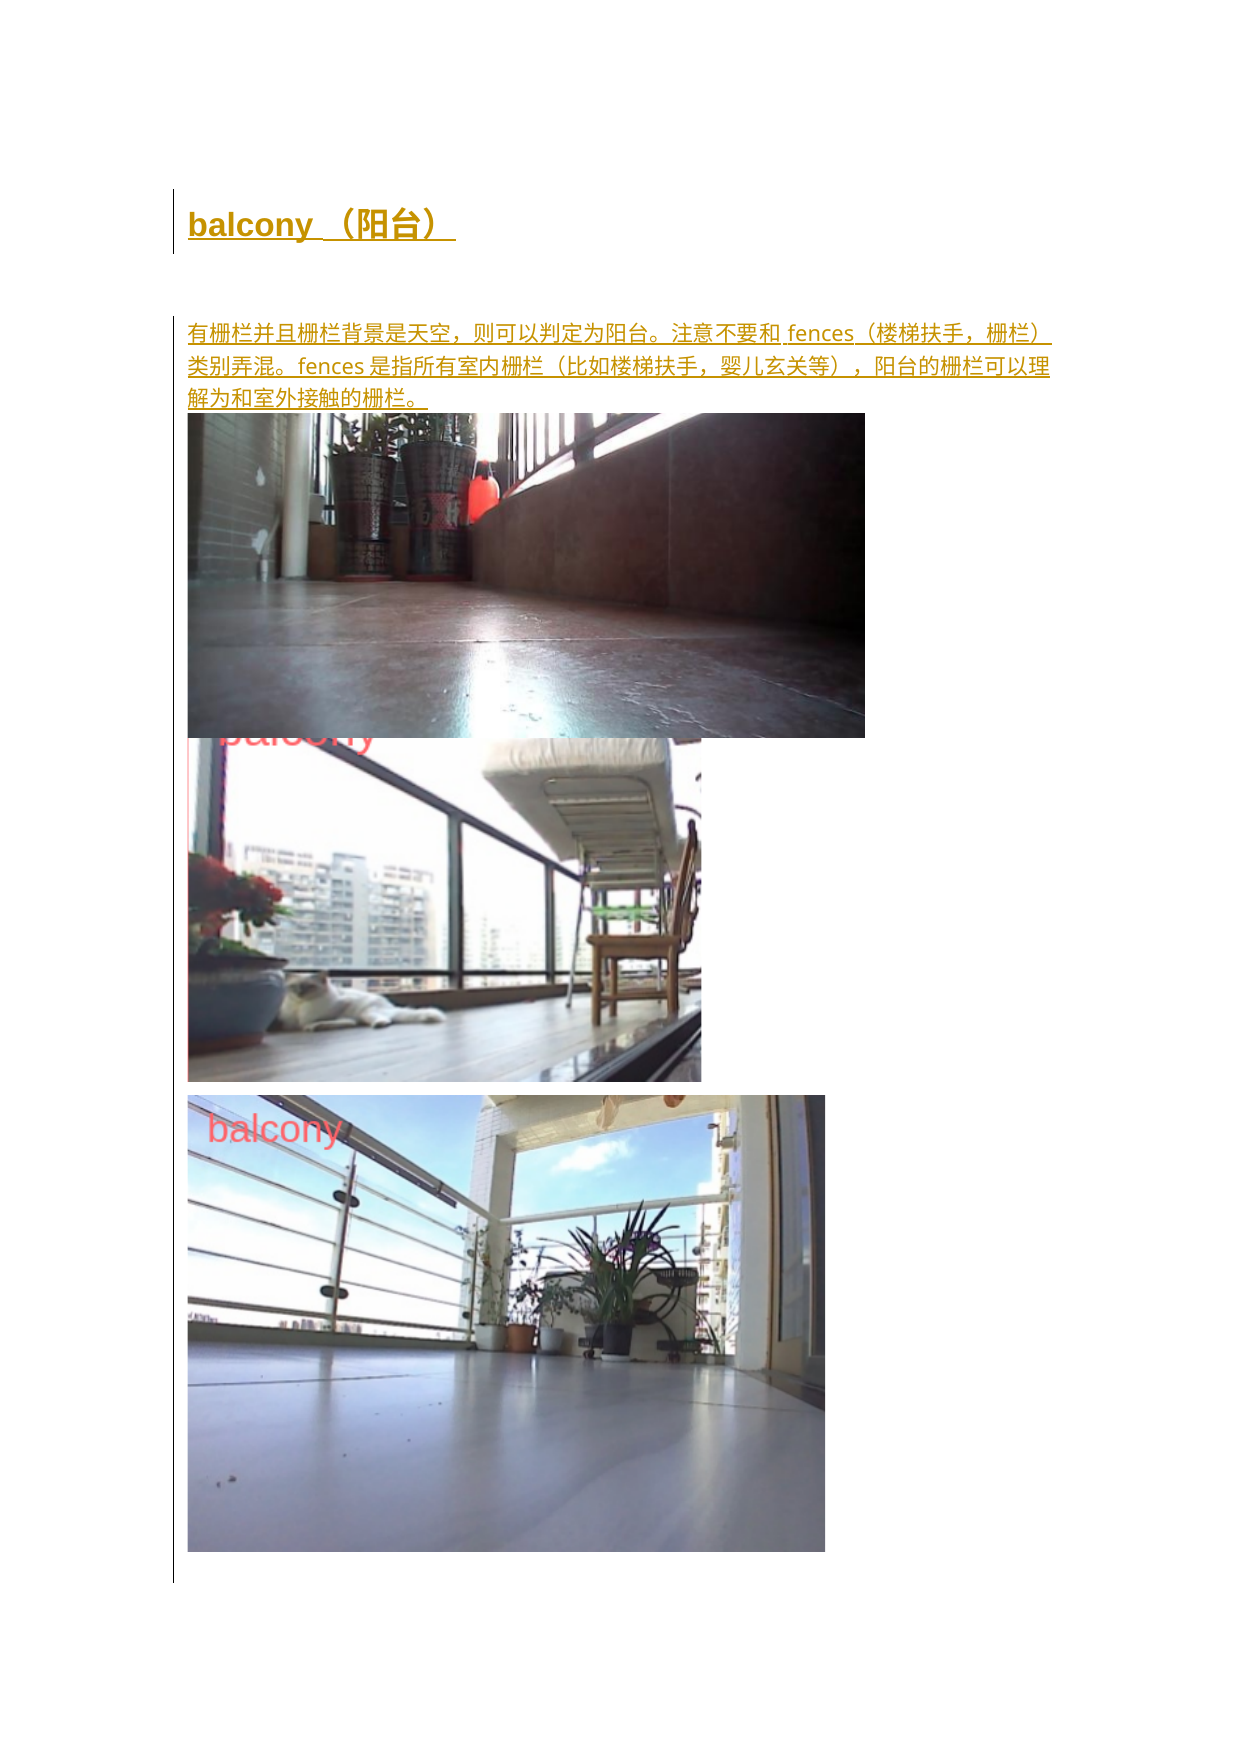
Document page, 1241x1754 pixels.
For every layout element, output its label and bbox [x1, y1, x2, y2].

picture [187, 413, 865, 1082]
picture [187, 1095, 826, 1552]
